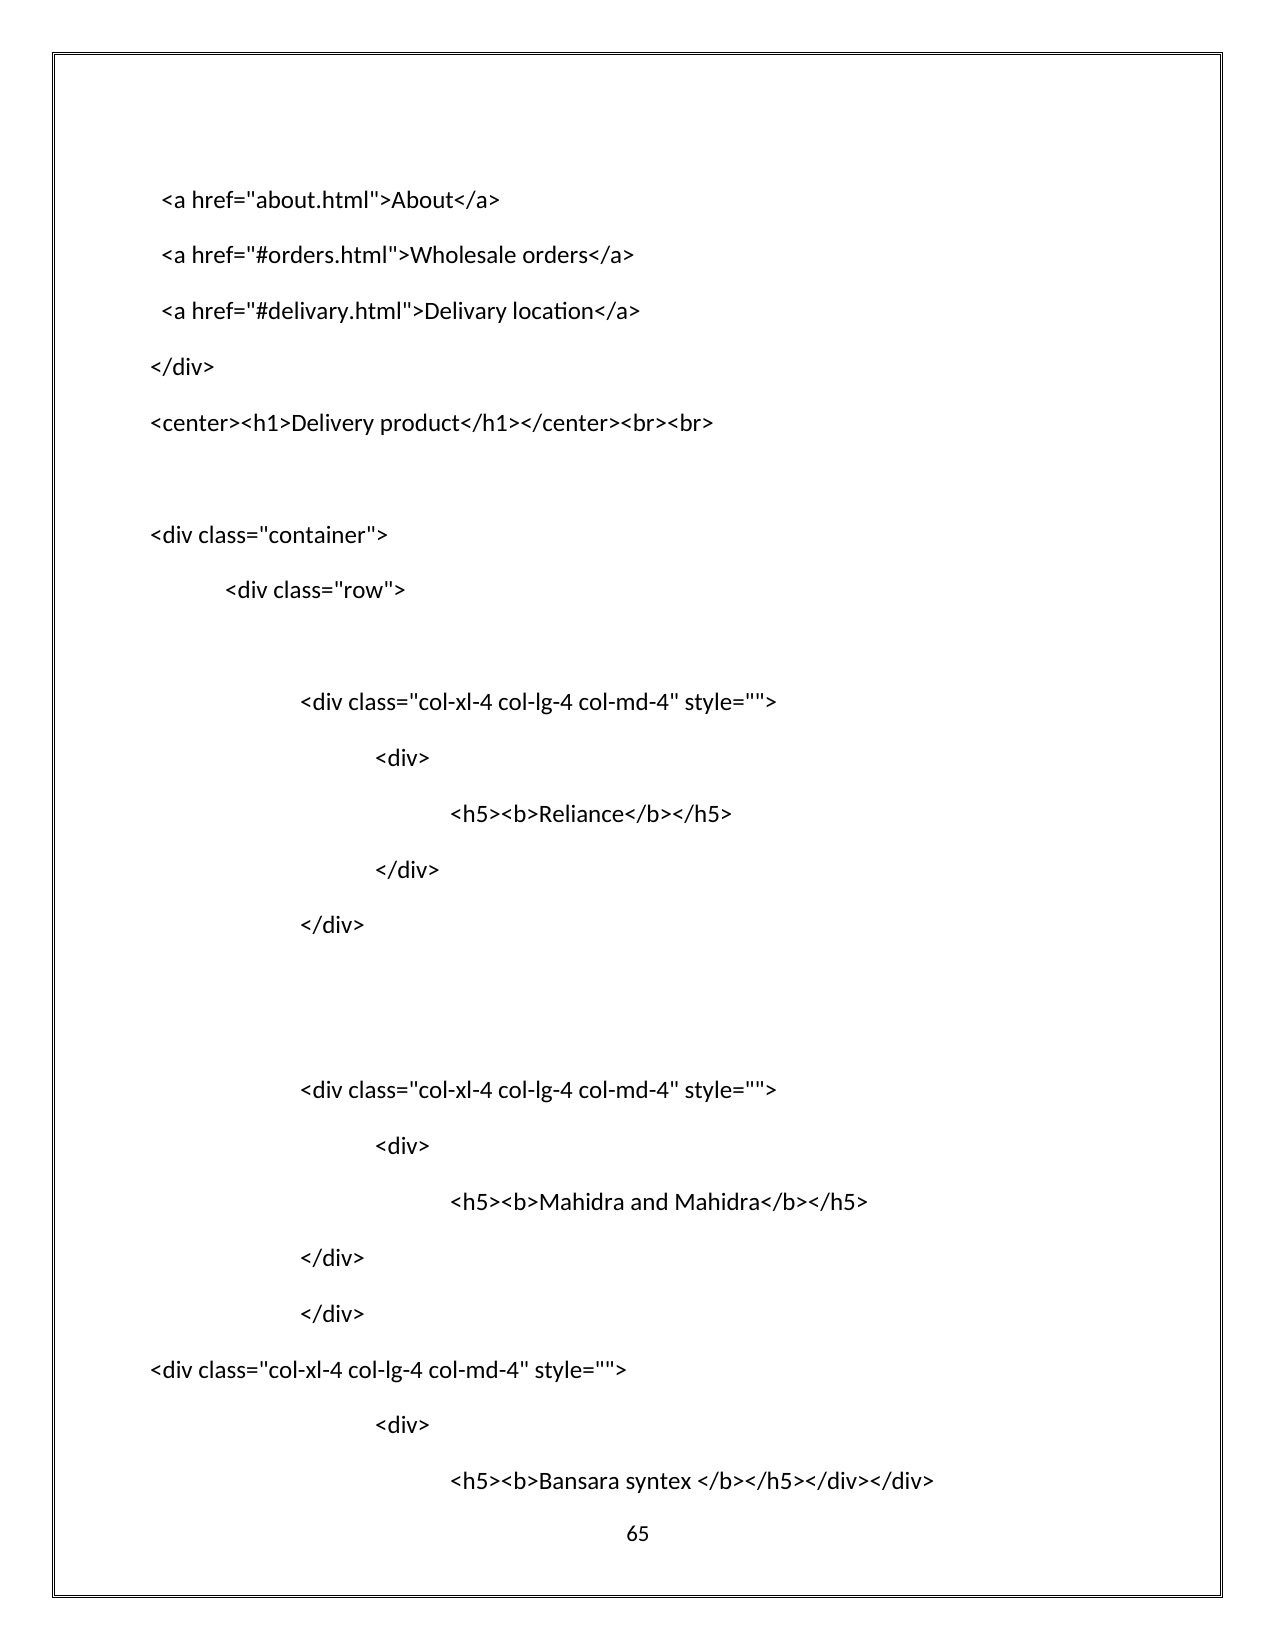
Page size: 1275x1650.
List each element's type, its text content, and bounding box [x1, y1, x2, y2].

text <div class="row"> [150, 574, 1125, 605]
text </div> [150, 1242, 1125, 1273]
text <div> [150, 742, 1125, 773]
text <a href="#delivary.html">Delivary location</a> [150, 295, 1125, 326]
text </div> [150, 351, 1125, 382]
text <center><h1>Delivery product</h1></center><br><br> [150, 407, 1125, 438]
text <a href="#orders.html">Wholesale orders</a> [150, 239, 1125, 270]
text </div> [150, 854, 1125, 884]
text <div> [150, 1409, 1125, 1440]
text <div class="col-xl-4 col-lg-4 col-md-4" style=""> [150, 686, 1125, 717]
text <div> [150, 1130, 1125, 1161]
text <h5><b>Reliance</b></h5> [150, 798, 1125, 828]
text </div> [150, 1298, 1125, 1328]
text </div> [150, 909, 1125, 940]
text <h5><b>Mahidra and Mahidra</b></h5> [150, 1186, 1125, 1217]
text <a href="about.html">About</a> [150, 184, 1125, 214]
text <div class="col-xl-4 col-lg-4 col-md-4" style=""> [150, 1074, 1125, 1105]
text <h5><b>Bansara syntex </b></h5></div></div> [150, 1465, 1125, 1496]
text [150, 1354, 1125, 1384]
text <div class="container"> [150, 519, 1125, 549]
